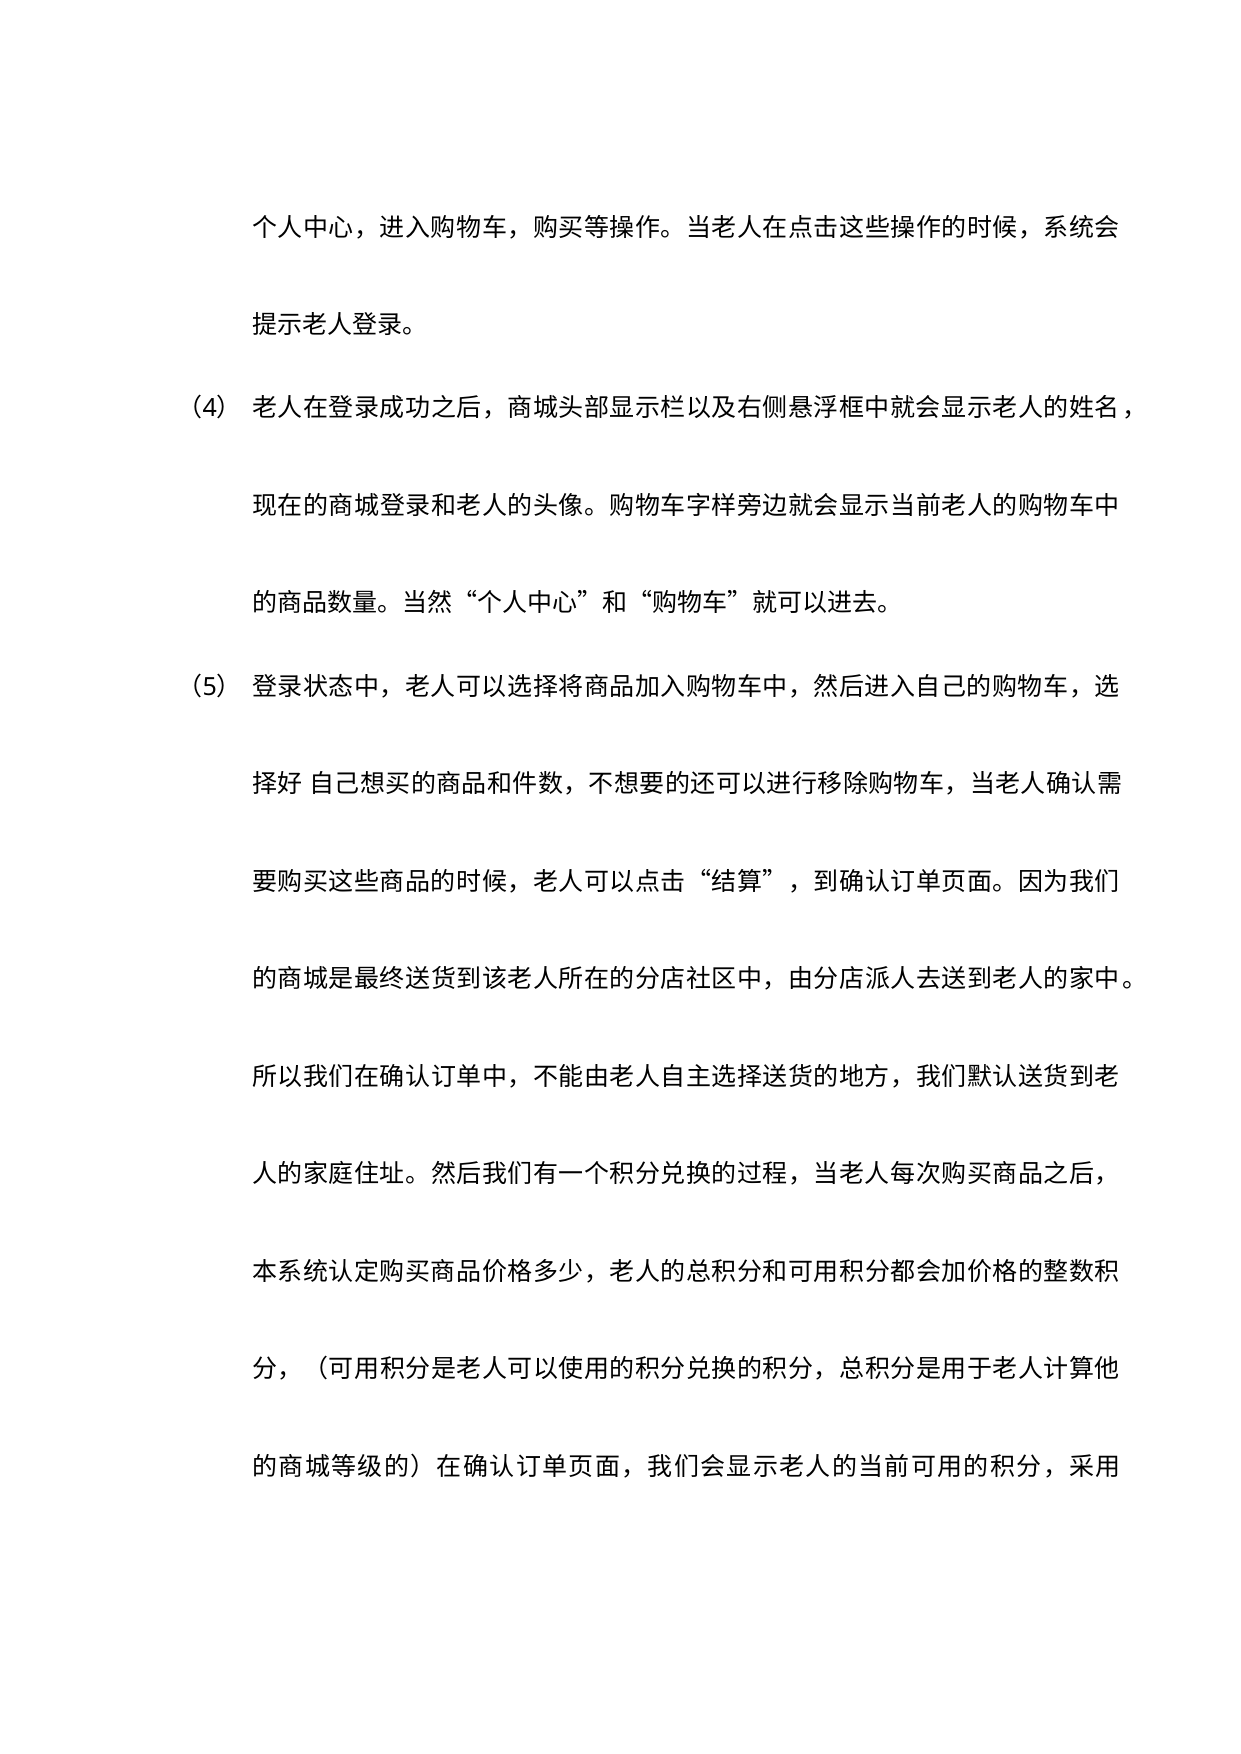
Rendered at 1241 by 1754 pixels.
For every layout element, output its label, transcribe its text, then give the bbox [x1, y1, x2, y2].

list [177, 193, 1122, 355]
list 老人在登录成功之后，商城头部显示栏以及右侧悬浮框中就会显示老人的姓名，现在的商城登录和老人的头像。购物车字样旁边就会显示当前老人的购物车中的商品数量。当然“个人中心”和“购物车”就可以进去。 [177, 373, 1122, 633]
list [177, 652, 1122, 1497]
